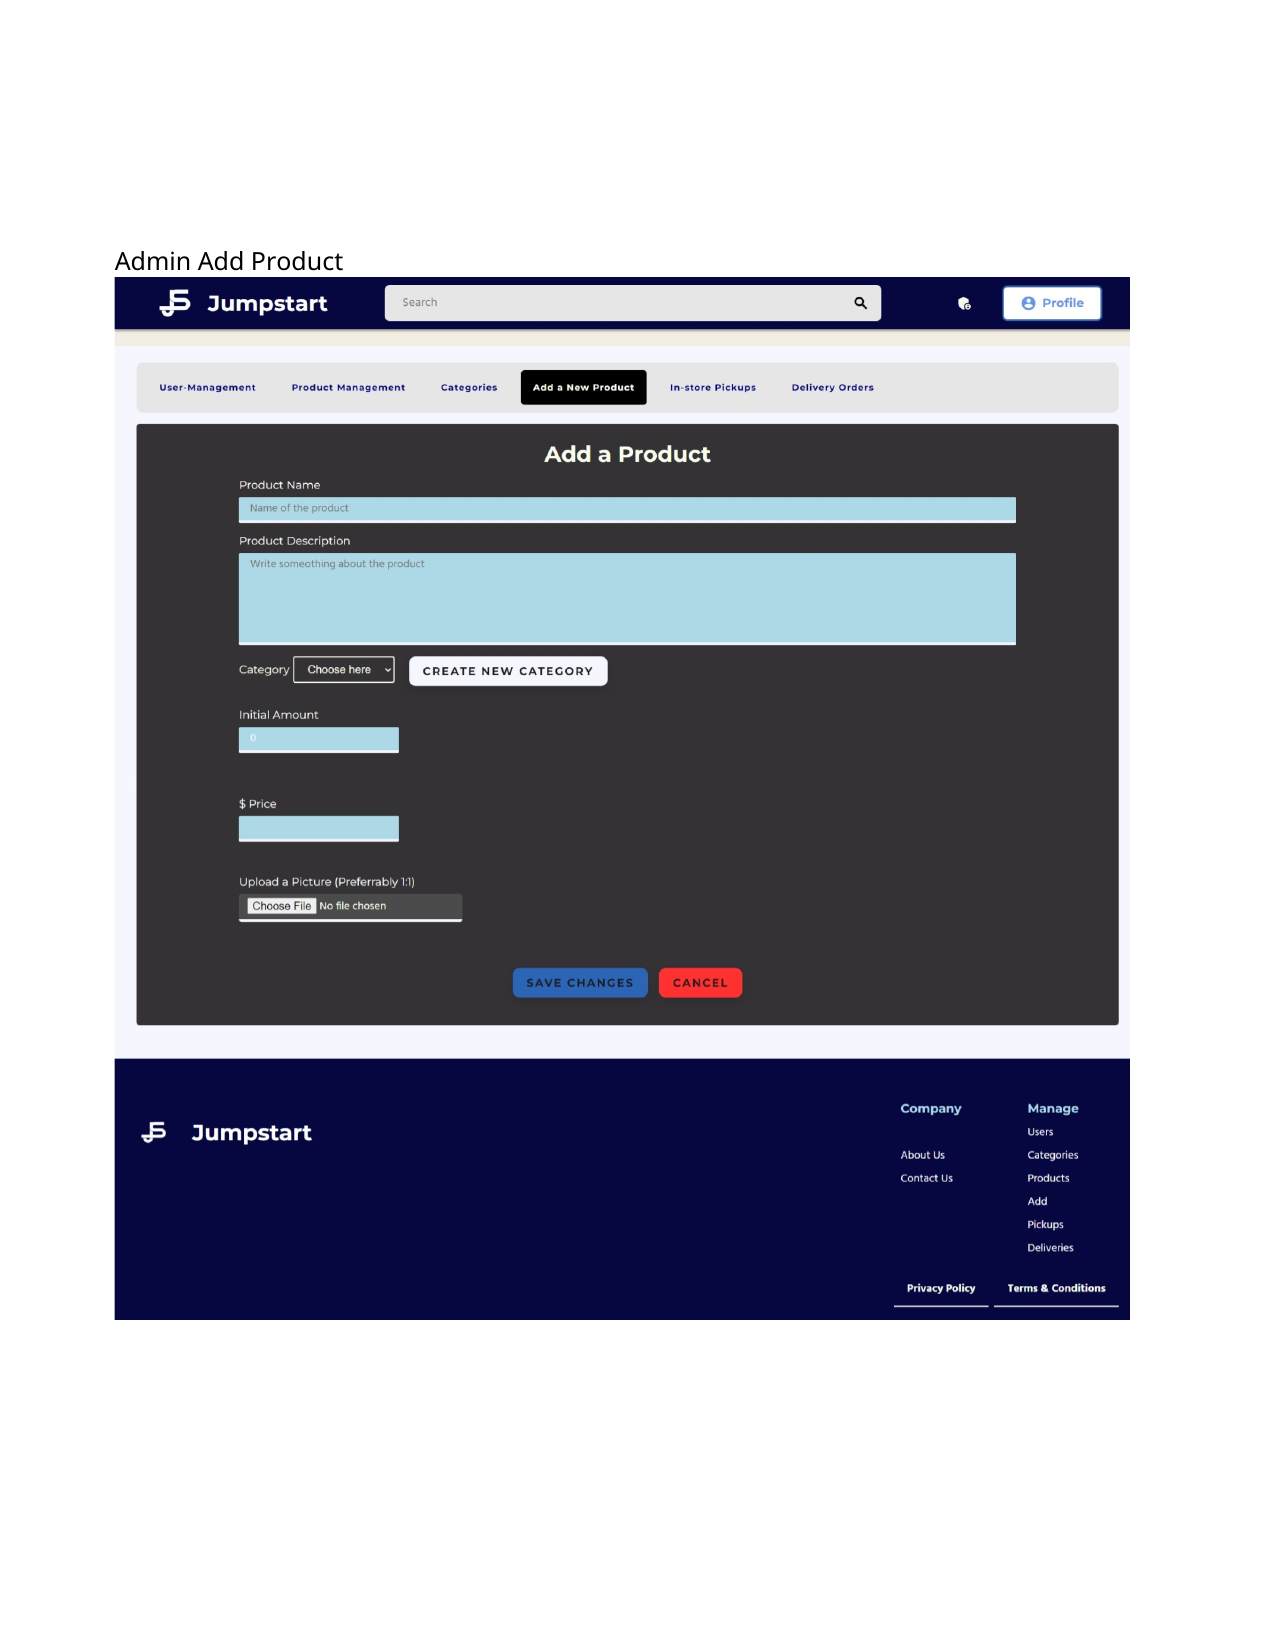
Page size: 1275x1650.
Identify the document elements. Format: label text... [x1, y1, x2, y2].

picture [114, 277, 1130, 1320]
text Admin Add Product [114, 244, 1198, 278]
